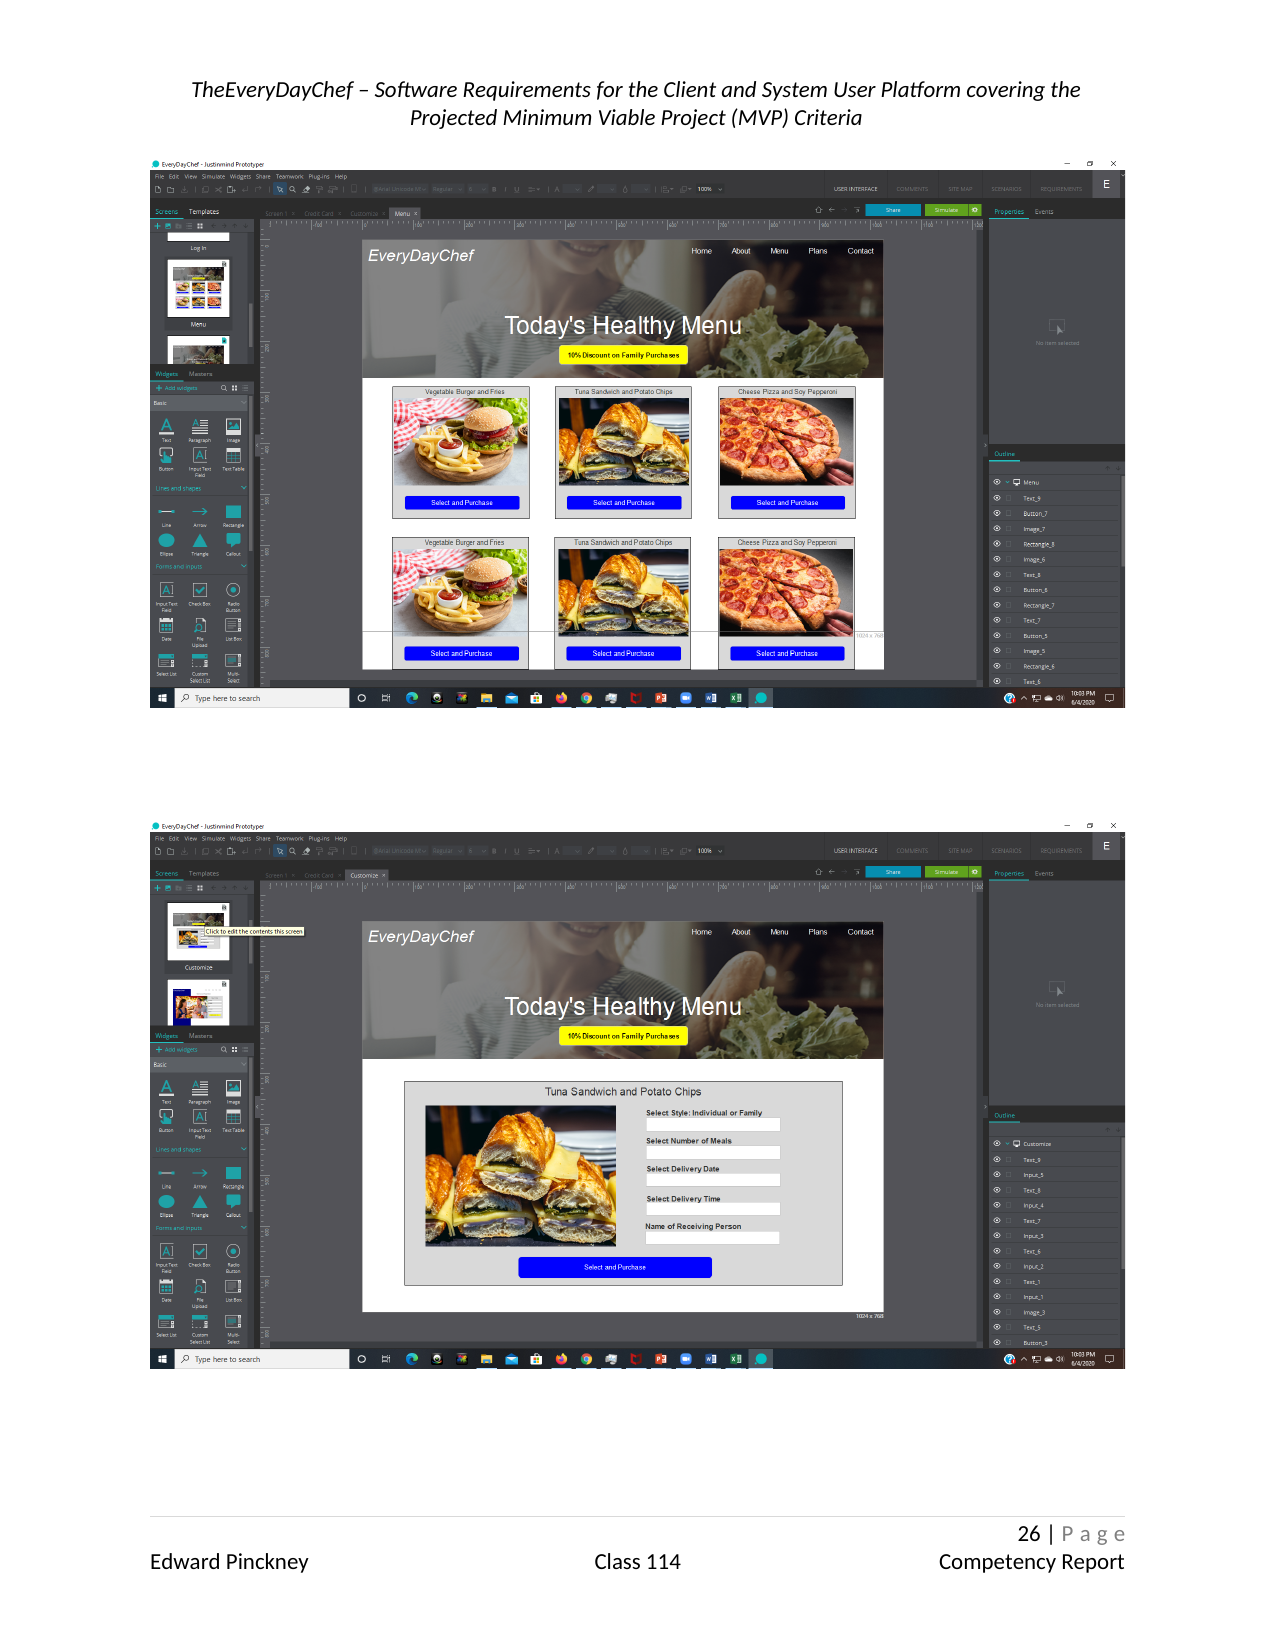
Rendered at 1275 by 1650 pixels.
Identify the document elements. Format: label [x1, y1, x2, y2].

picture [150, 820, 1125, 1369]
picture [150, 159, 1125, 708]
